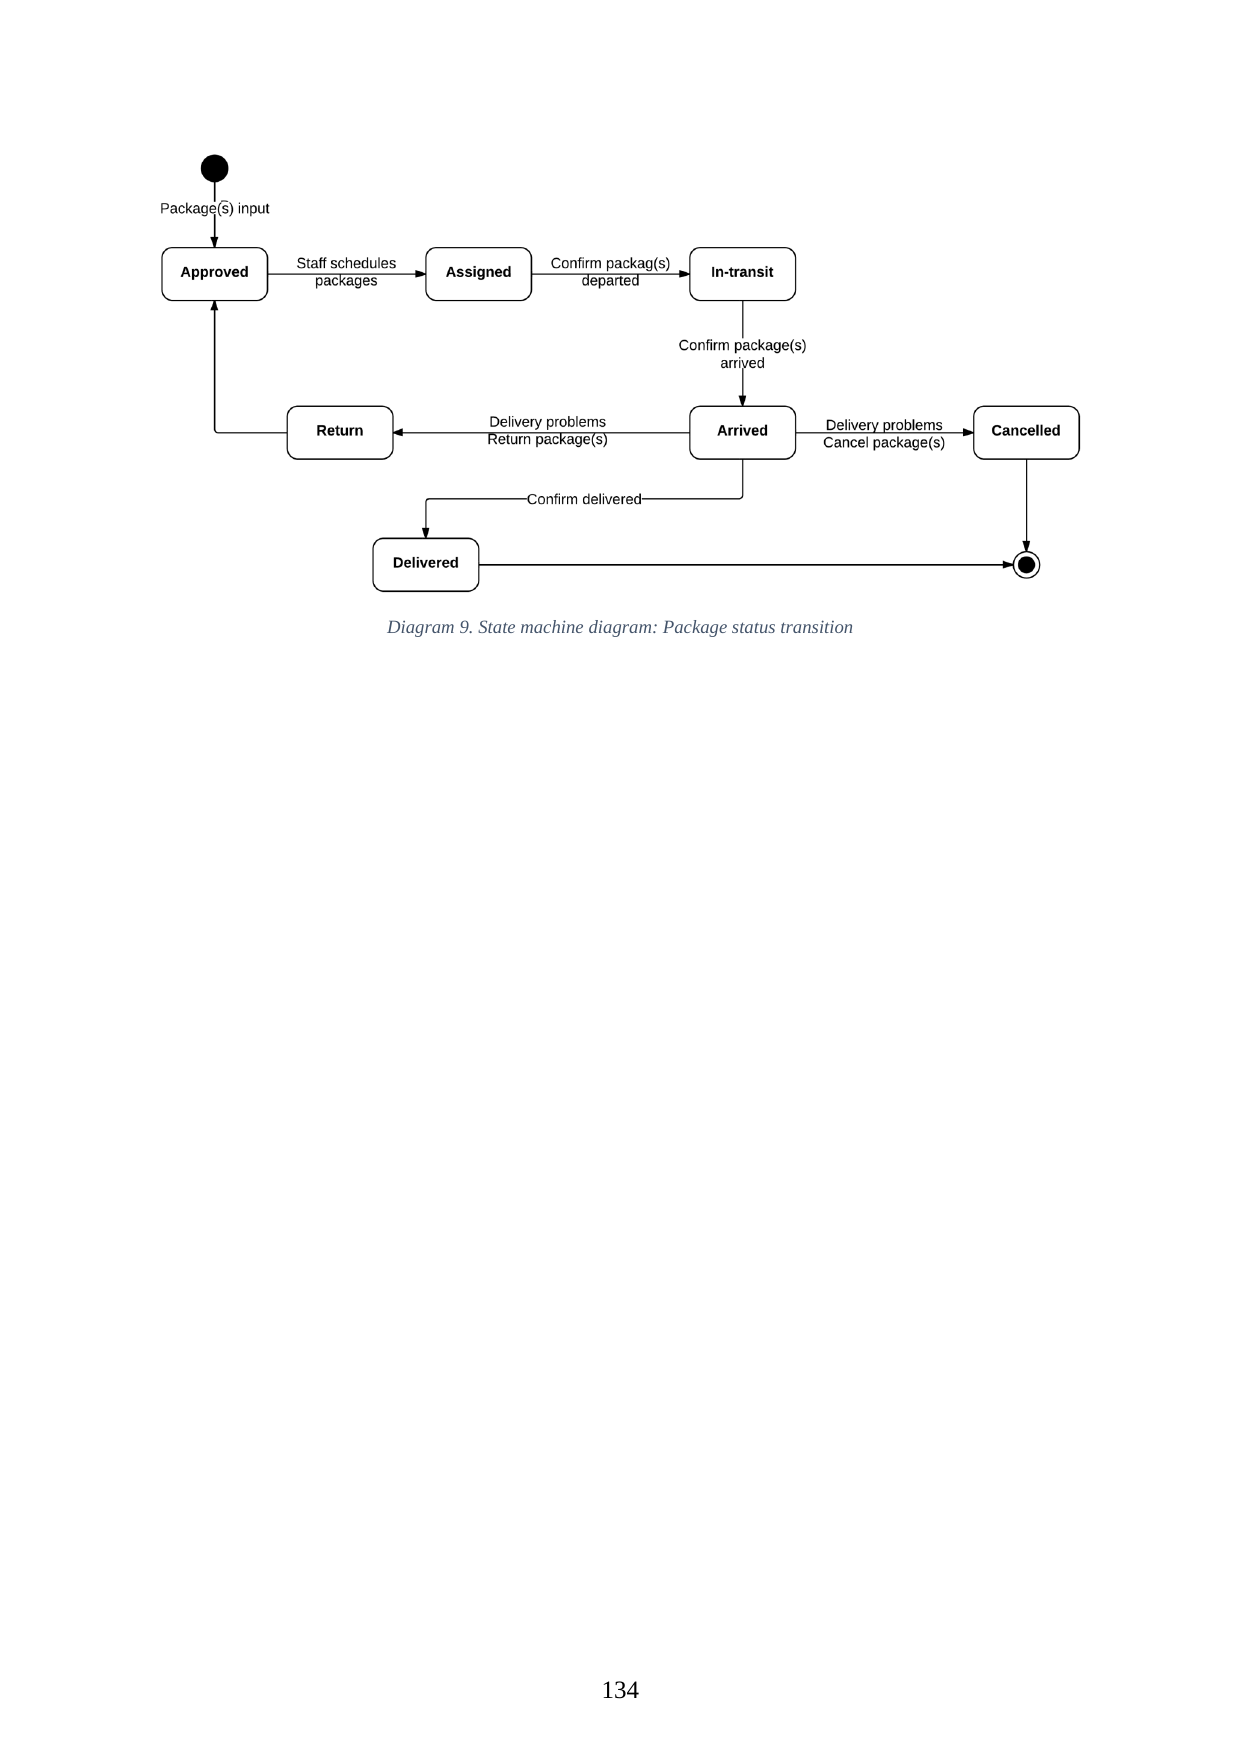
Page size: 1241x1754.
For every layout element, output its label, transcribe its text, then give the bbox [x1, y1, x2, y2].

picture [155, 150, 1085, 597]
text Diagram 9. State machine diagram: Package status transition [150, 616, 1090, 637]
